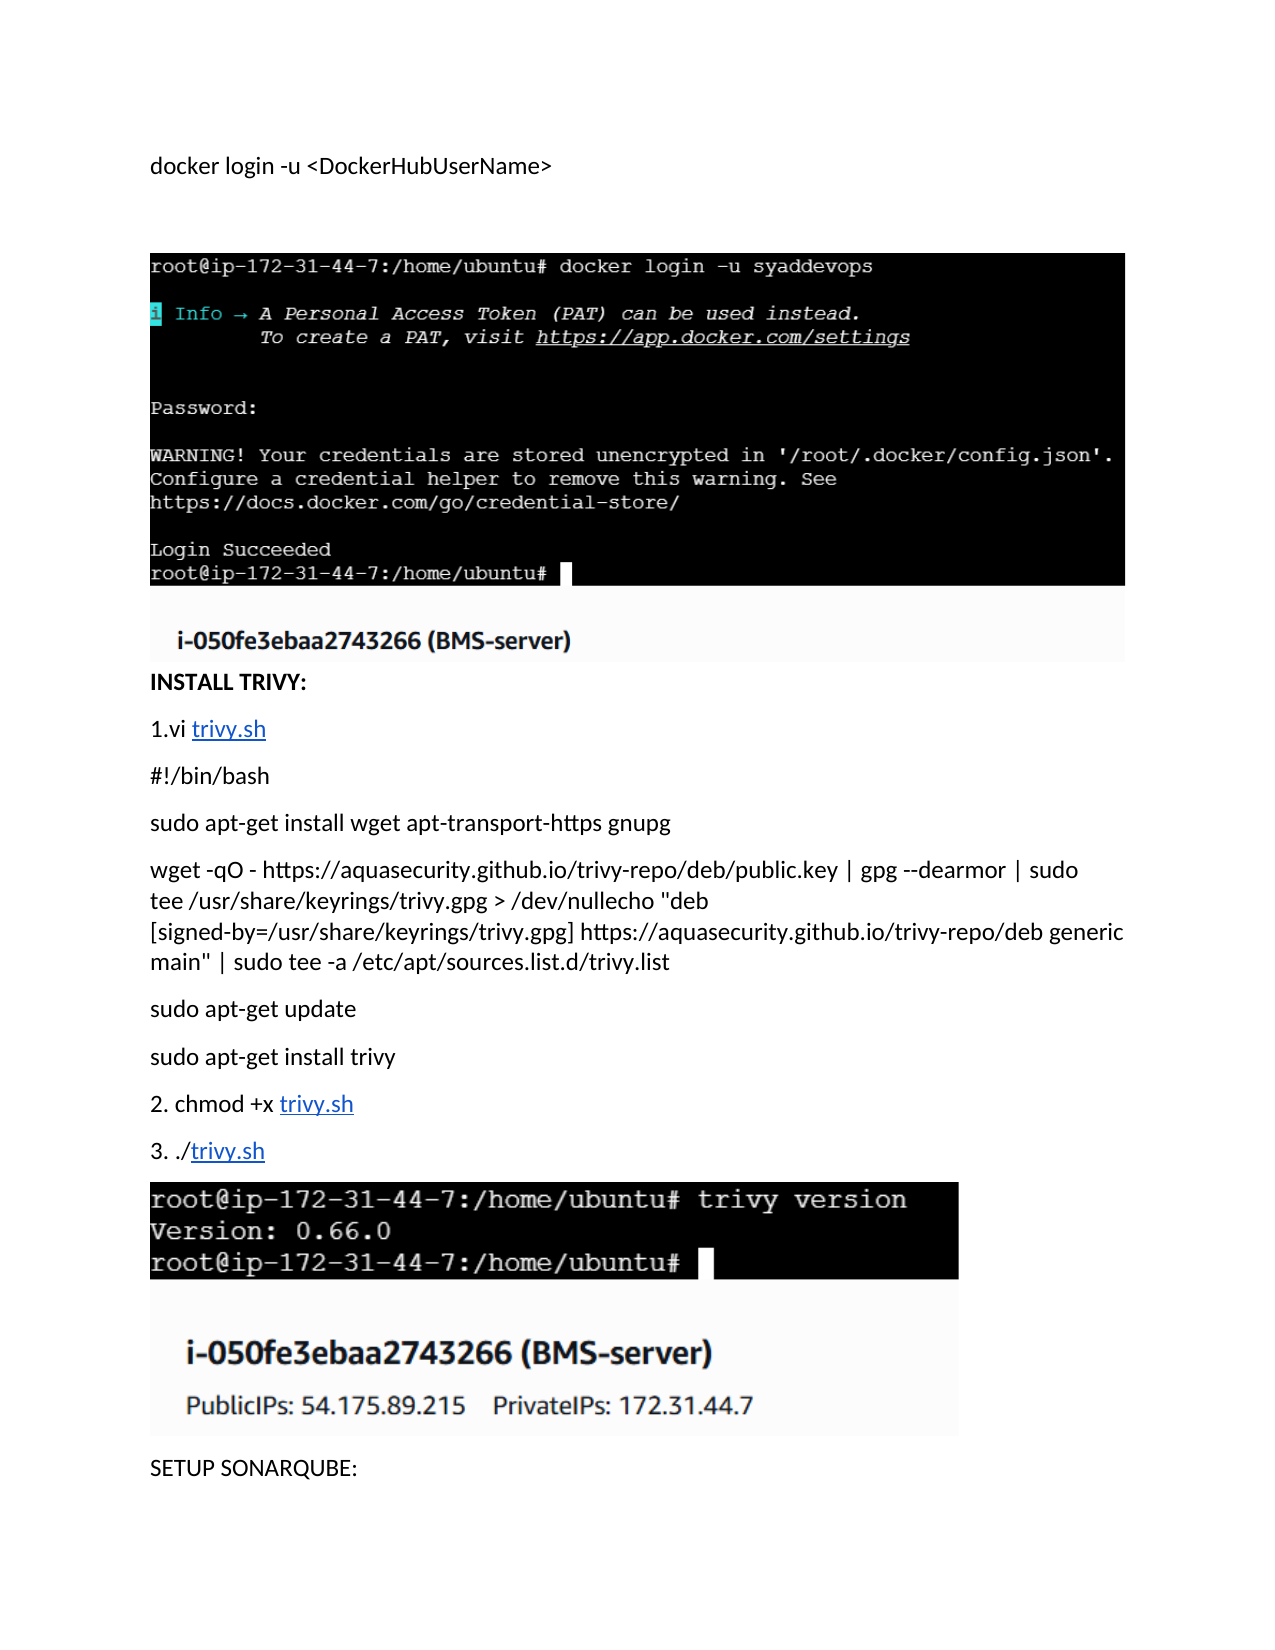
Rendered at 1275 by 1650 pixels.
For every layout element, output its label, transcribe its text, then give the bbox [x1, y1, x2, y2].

text 1.vi trivy.sh [150, 713, 1125, 744]
text wget -qO - https://aquasecurity.github.io/trivy-repo/deb/public.key | gpg --dearmor | sudo tee /usr/share/keyrings/trivy.gpg > /dev/nullecho "deb [signed-by=/usr/share/keyrings/trivy.gpg] https://aquasecurity.github.io/trivy-repo/deb generic main" | sudo tee -a /etc/apt/sources.list.d/trivy.list [150, 855, 1125, 977]
text sudo apt-get install trivy [150, 1041, 1125, 1071]
text docker login -u <DockerHubUserName> [150, 150, 1125, 207]
text INSTALL TRIVY: [150, 666, 1125, 696]
text SETUP SONARQUBE: [150, 1452, 1125, 1483]
text #!/bin/bash [150, 760, 1125, 791]
text 3. ./trivy.sh [150, 1135, 1125, 1166]
text sudo apt-get update [150, 993, 1125, 1024]
picture [150, 253, 1125, 662]
text sudo apt-get install wget apt-transport-https gnupg [150, 807, 1125, 838]
picture [150, 1182, 959, 1436]
text 2. chmod +x trivy.sh [150, 1088, 1125, 1118]
